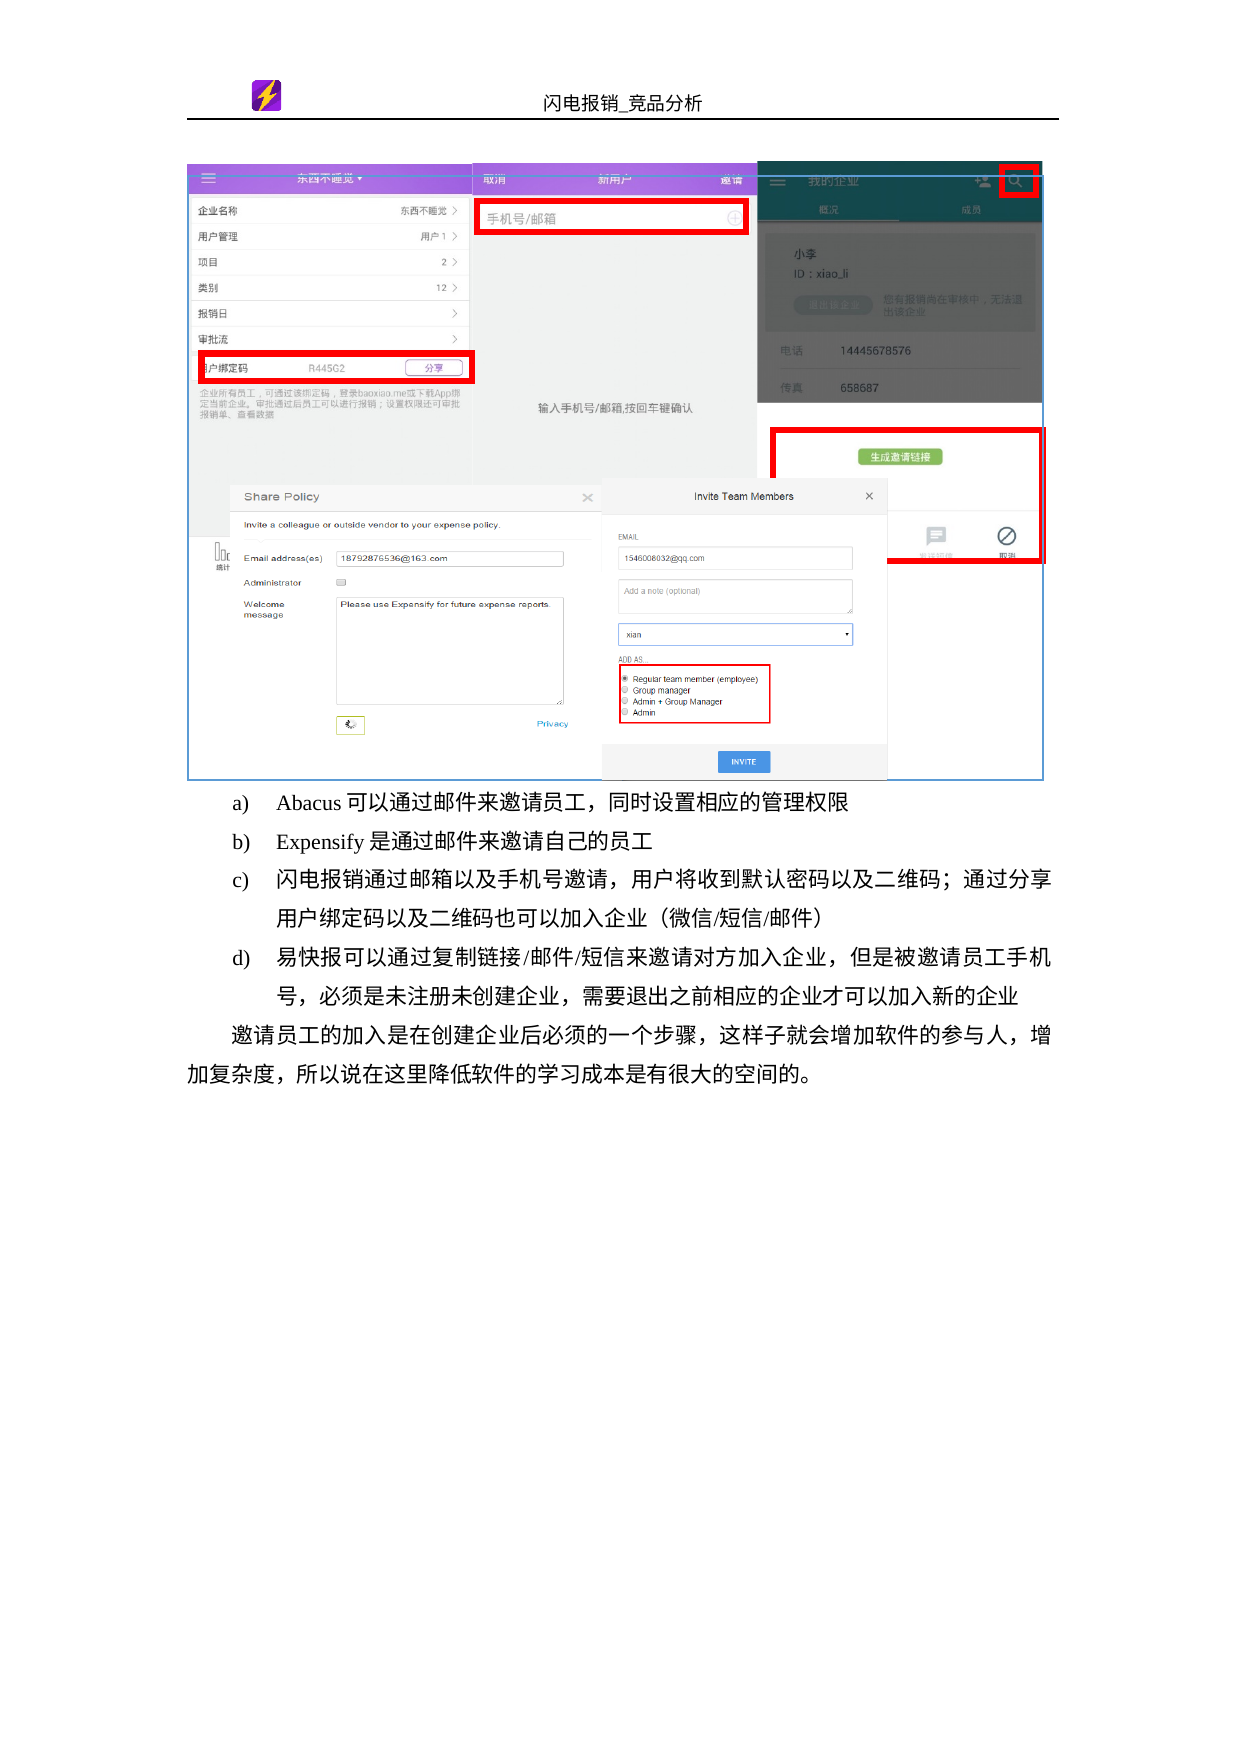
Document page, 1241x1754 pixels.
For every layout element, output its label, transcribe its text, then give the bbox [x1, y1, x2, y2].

picture [187, 161, 1043, 175]
picture [251, 80, 282, 111]
list Abacus可以通过邮件来邀请员工，同时设置相应的管理权限 [232, 784, 1053, 817]
picture [1005, 170, 1033, 175]
list 易快报可以通过复制链接/邮件/短信来邀请对方加入企业，但是被邀请员工手机号，必须是未注册未创建企业，需要退出之前相应的企业才可以加入新的企业 [232, 940, 1053, 1011]
list 闪电报销通过邮箱以及手机号邀请，用户将收到默认密码以及二维码；通过分享用户绑定码以及二维码也可以加入企业（微信/短信/邮件） [232, 862, 1053, 933]
list Expensify是通过邮件来邀请自己的员工 [232, 823, 1053, 856]
picture [189, 177, 1042, 781]
picture [1005, 177, 1033, 192]
text 邀请员工的加入是在创建企业后必须的一个步骤，这样子就会增加软件的参与人，增加复杂度，所以说在这里降低软件的学习成本是有很大的空间的。 [187, 1017, 1053, 1089]
